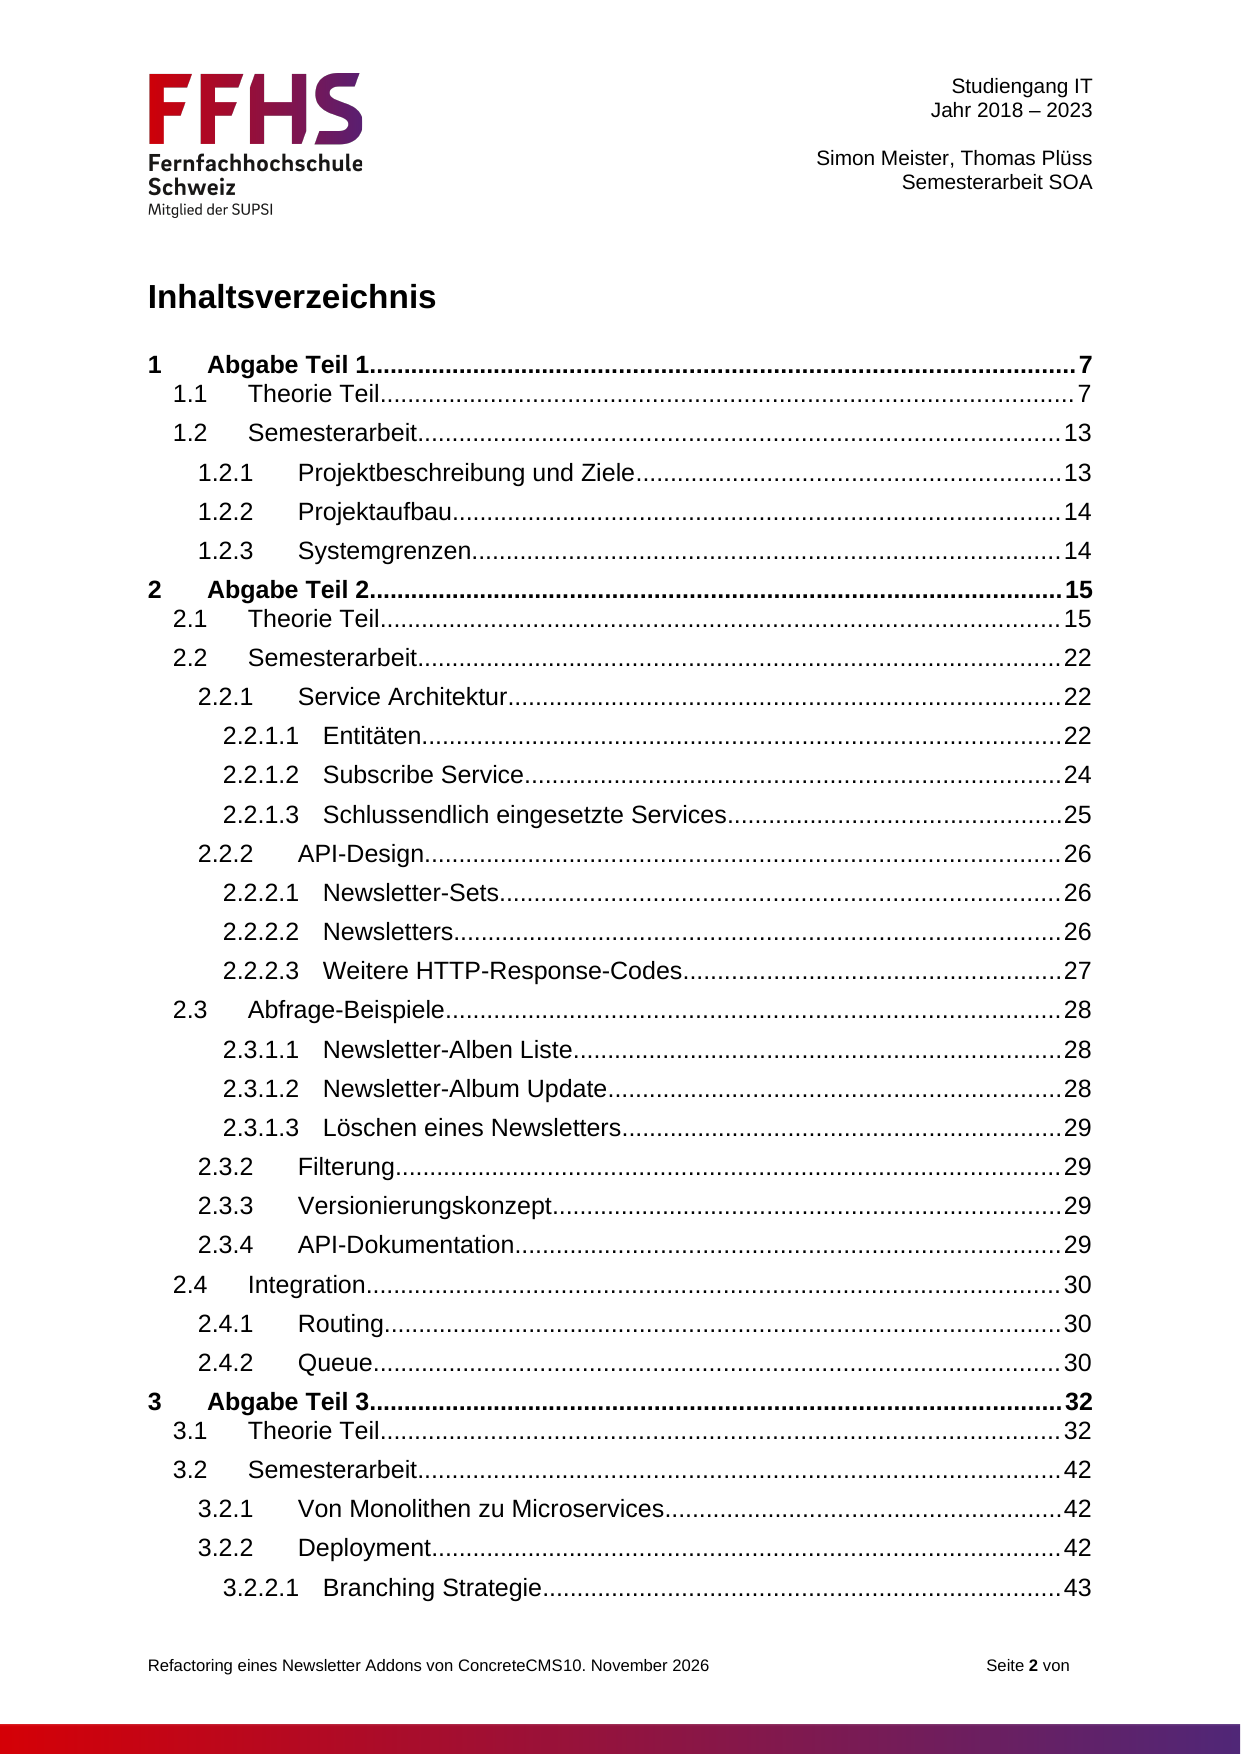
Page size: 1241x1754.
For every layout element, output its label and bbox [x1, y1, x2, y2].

picture [0, 1724, 1241, 1754]
picture [148, 73, 363, 218]
